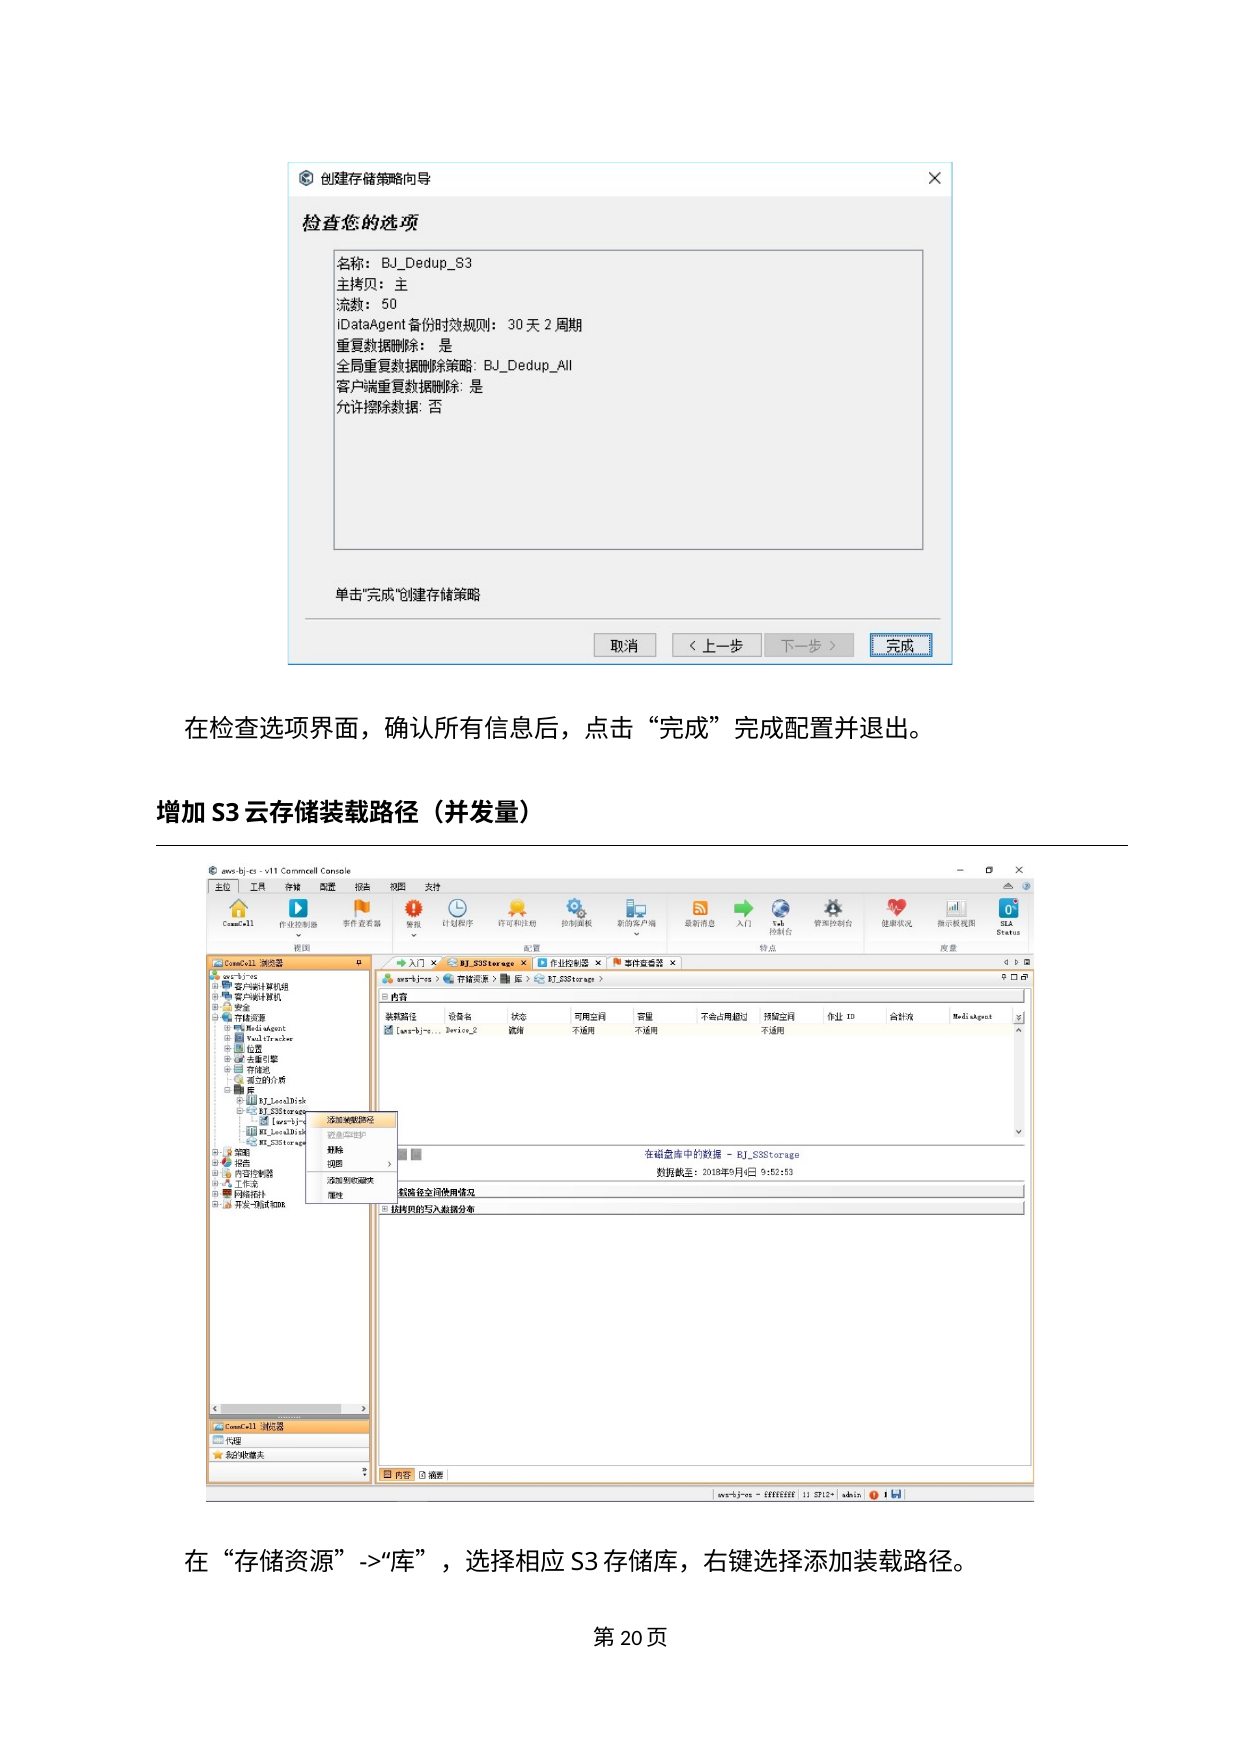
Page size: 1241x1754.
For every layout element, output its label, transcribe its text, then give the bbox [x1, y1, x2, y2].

picture [287, 162, 953, 665]
text 在“存储资源”->“库”，选择相应S3存储库，右键选择添加装载路径。 [134, 1527, 1128, 1592]
text 在检查选项界面，确认所有信息后，点击“完成”完成配置并退出。 [134, 694, 1128, 759]
picture [206, 863, 1035, 1502]
subtitle 增加S3云存储装载路径（并发量） [156, 778, 1128, 845]
